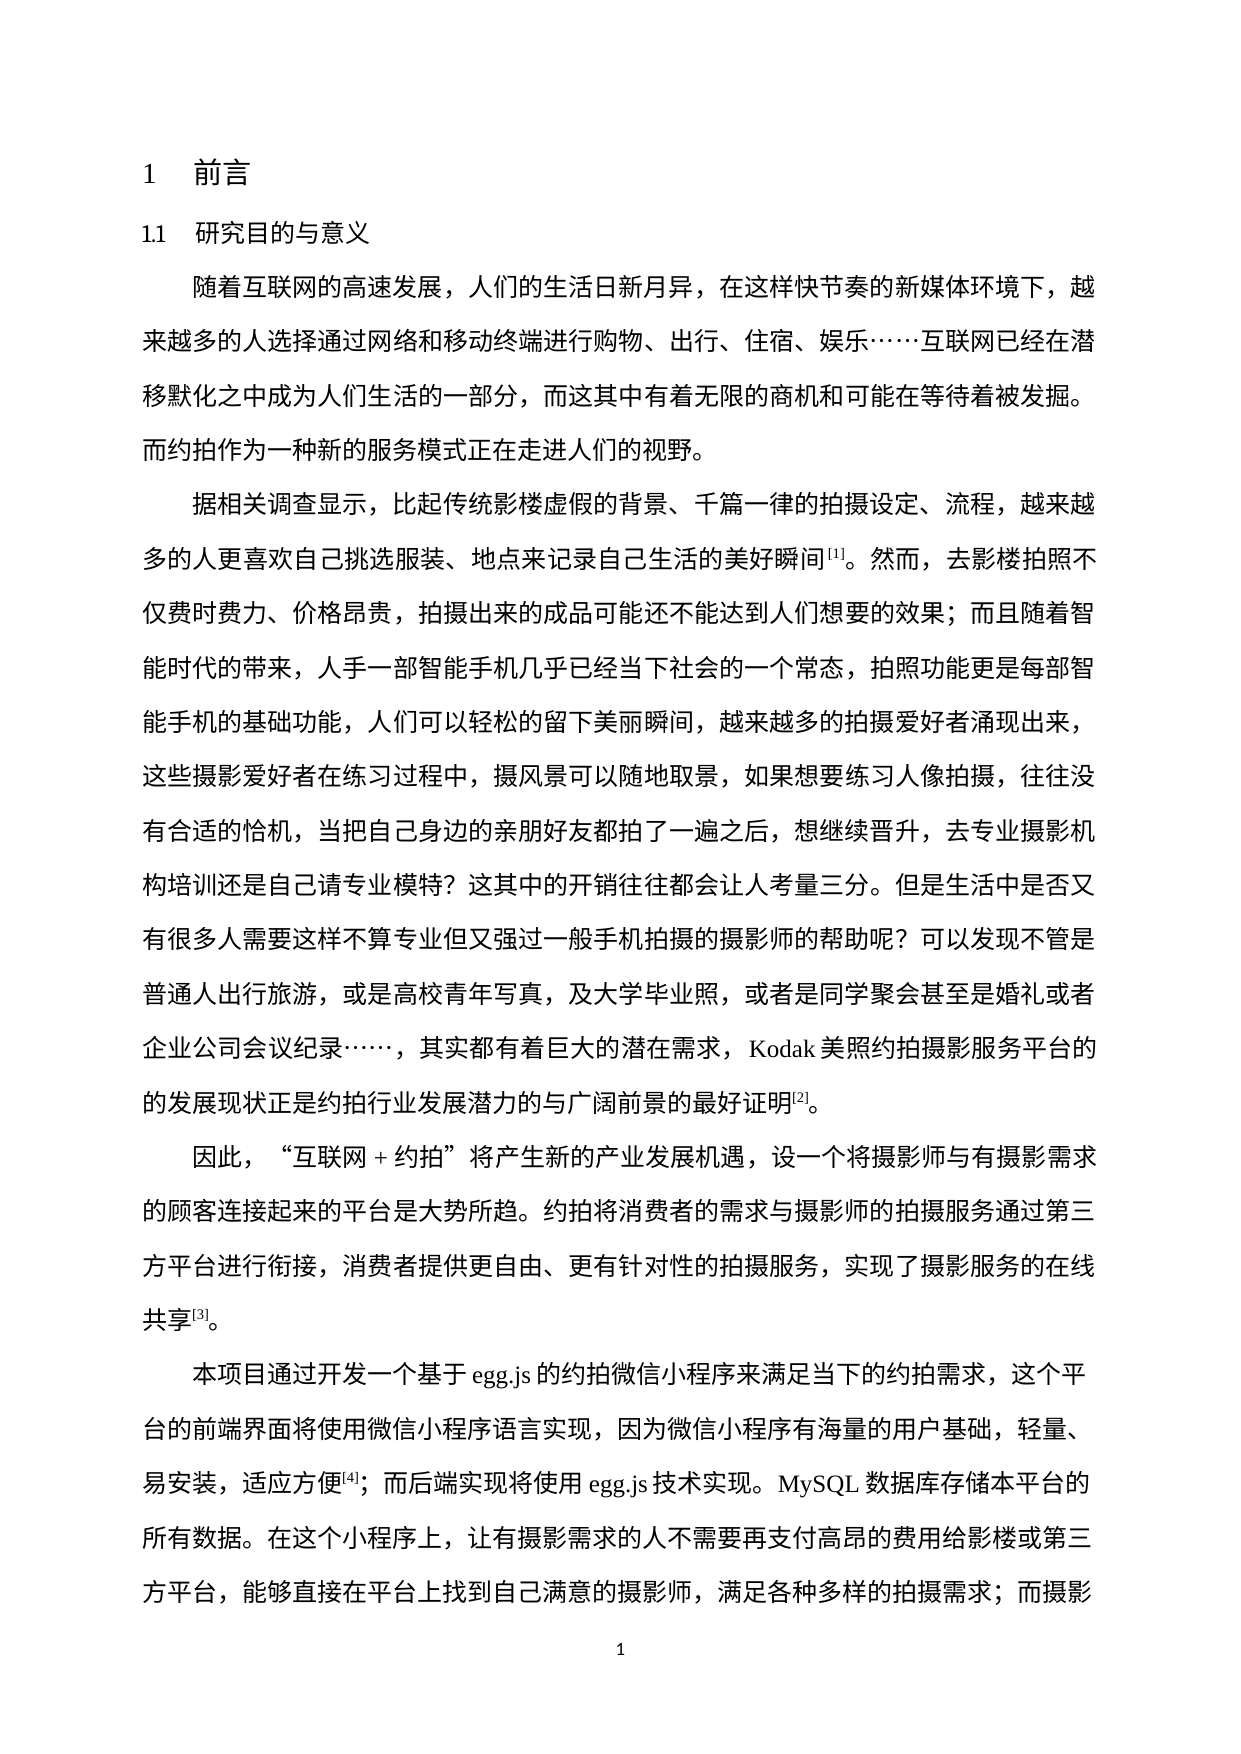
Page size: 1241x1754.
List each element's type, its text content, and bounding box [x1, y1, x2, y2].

text 随着互联网的高速发展，人们的生活日新月异，在这样快节奏的新媒体环境下，越来越多的人选择通过网络和移动终端进行购物、出行、住宿、娱乐……互联网已经在潜移默化之中成为人们生活的一部分，而这其中有着无限的商机和可能在等待着被发掘。而约拍作为一种新的服务模式正在走进人们的视野。 [142, 267, 1098, 467]
text 据相关调查显示，比起传统影楼虚假的背景、千篇一律的拍摄设定、流程，越来越多的人更喜欢自己挑选服装、地点来记录自己生活的美好瞬间[1]。然而，去影楼拍照不仅费时费力、价格昂贵，拍摄出来的成品可能还不能达到人们想要的效果；而且随着智能时代的带来，人手一部智能手机几乎已经当下社会的一个常态，拍照功能更是每部智能手机的基础功能，人们可以轻松的留下美丽瞬间，越来越多的拍摄爱好者涌现出来，这些摄影爱好者在练习过程中，摄风景可以随地取景，如果想要练习人像拍摄，往往没有合适的恰机，当把自己身边的亲朋好友都拍了一遍之后，想继续晋升，去专业摄影机构培训还是自己请专业模特？这其中的开销往往都会让人考量三分。但是生活中是否又有很多人需要这样不算专业但又强过一般手机拍摄的摄影师的帮助呢？可以发现不管是普通人出行旅游，或是高校青年写真，及大学毕业照，或者是同学聚会甚至是婚礼或者企业公司会议纪录……，其实都有着巨大的潜在需求，Kodak美照约拍摄影服务平台的的发展现状正是约拍行业发展潜力的与广阔前景的最好证明[2]。 [142, 485, 1098, 1119]
subtitle 前言 [142, 149, 1098, 192]
text 因此，“互联网 + 约拍”将产生新的产业发展机遇，设一个将摄影师与有摄影需求的顾客连接起来的平台是大势所趋。约拍将消费者的需求与摄影师的拍摄服务通过第三方平台进行衔接，消费者提供更自由、更有针对性的拍摄服务，实现了摄影服务的在线共享[3]。 [142, 1137, 1098, 1337]
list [142, 1355, 1098, 1609]
text 研究目的与意义 [142, 213, 1098, 249]
